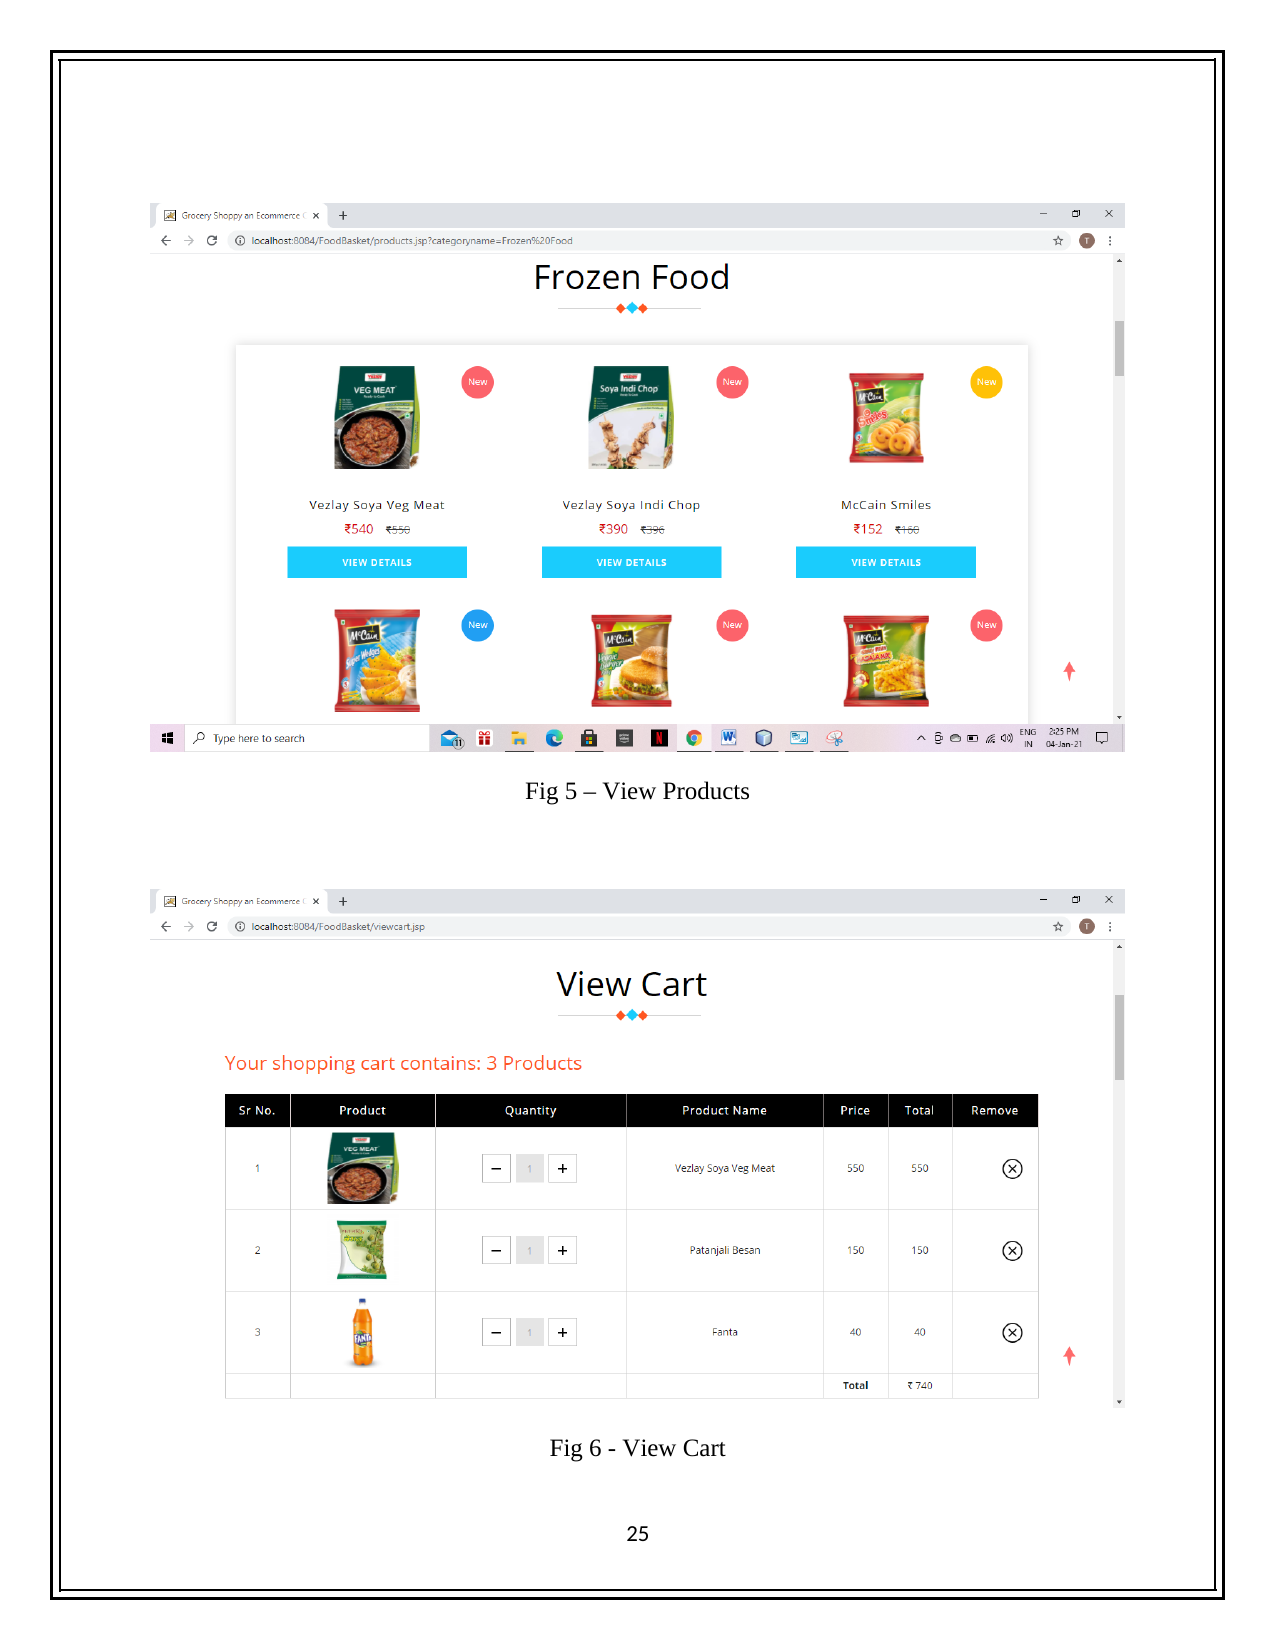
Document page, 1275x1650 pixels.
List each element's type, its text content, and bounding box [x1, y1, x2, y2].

text Fig 6 - View Cart [150, 1433, 1125, 1462]
picture [150, 203, 1125, 752]
text Fig 5 – View Products [150, 776, 1125, 805]
picture [150, 889, 1125, 1408]
